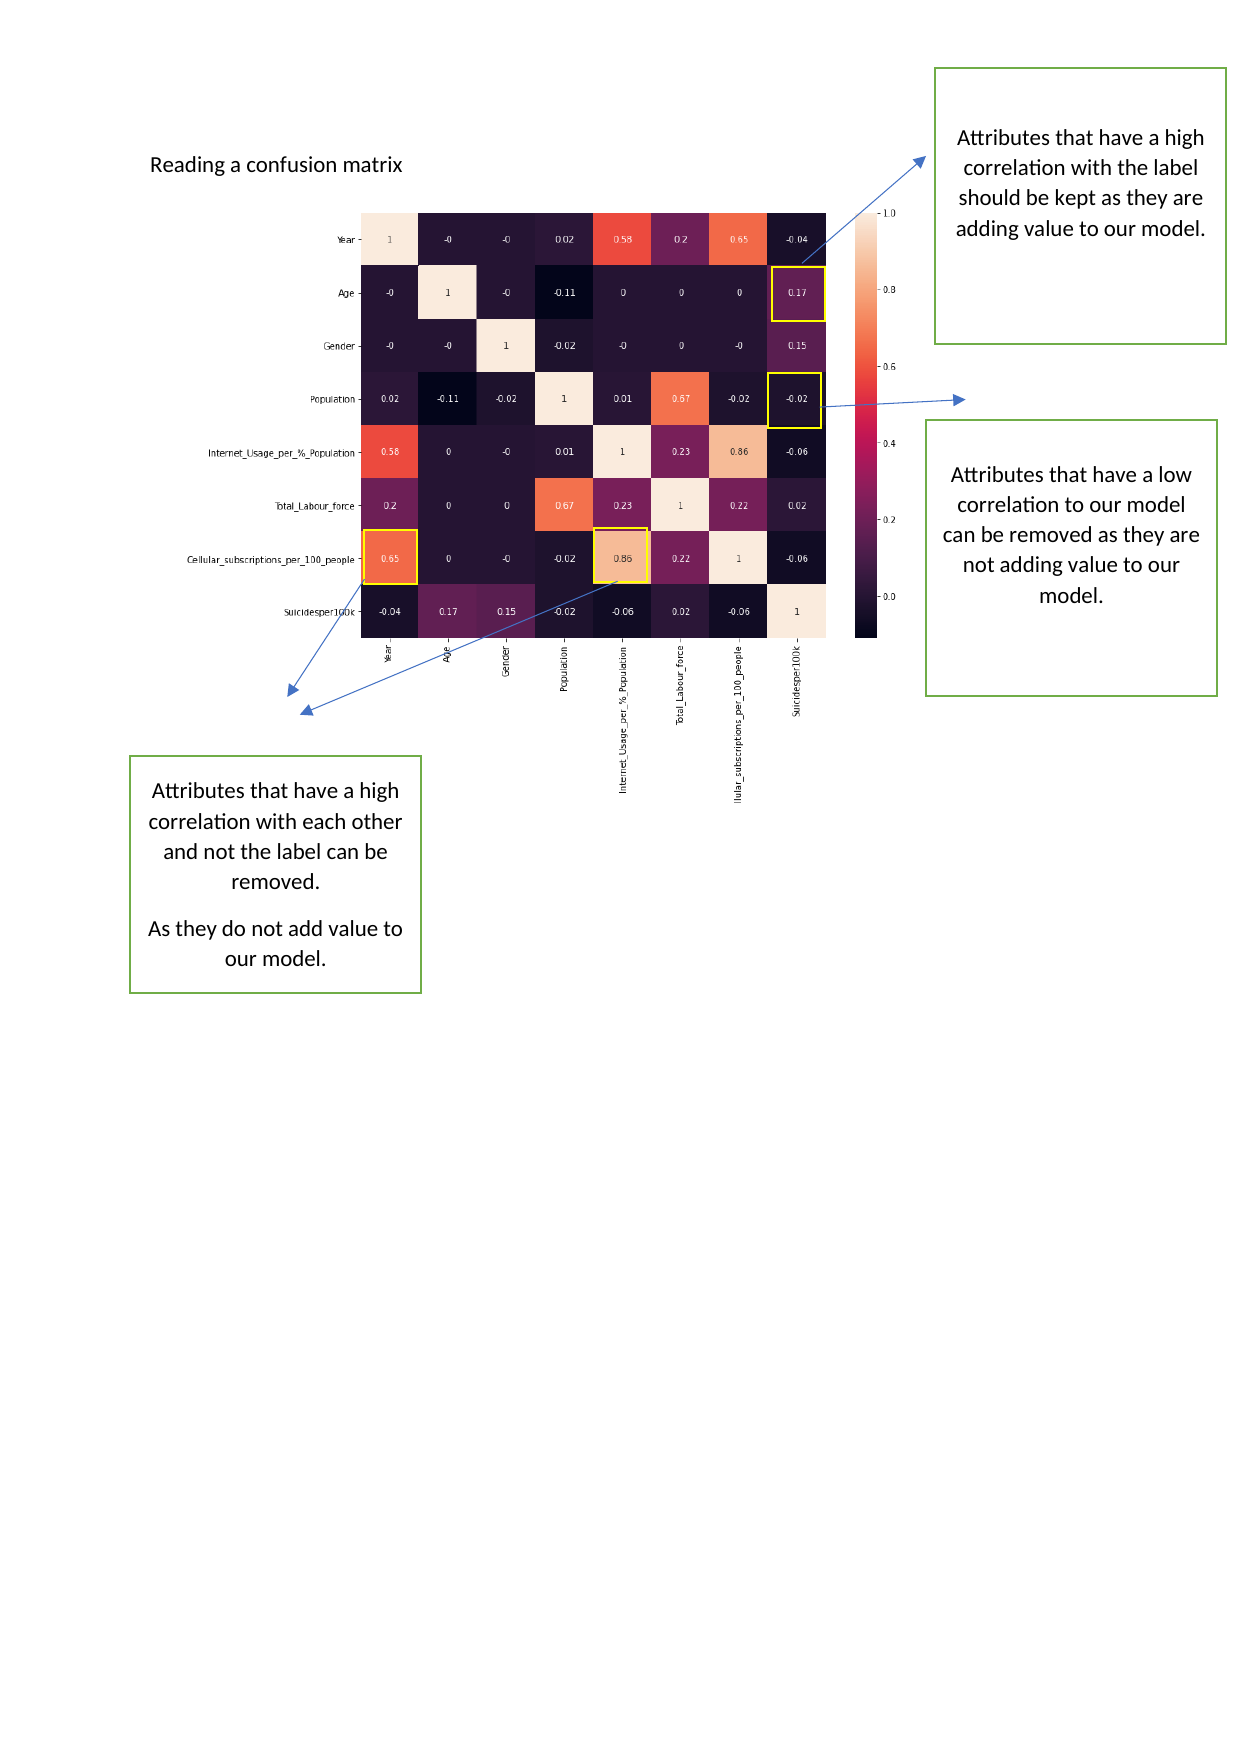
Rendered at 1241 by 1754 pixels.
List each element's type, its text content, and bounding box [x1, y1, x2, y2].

picture [150, 196, 985, 803]
text Reading a confusion matrix [150, 150, 934, 178]
